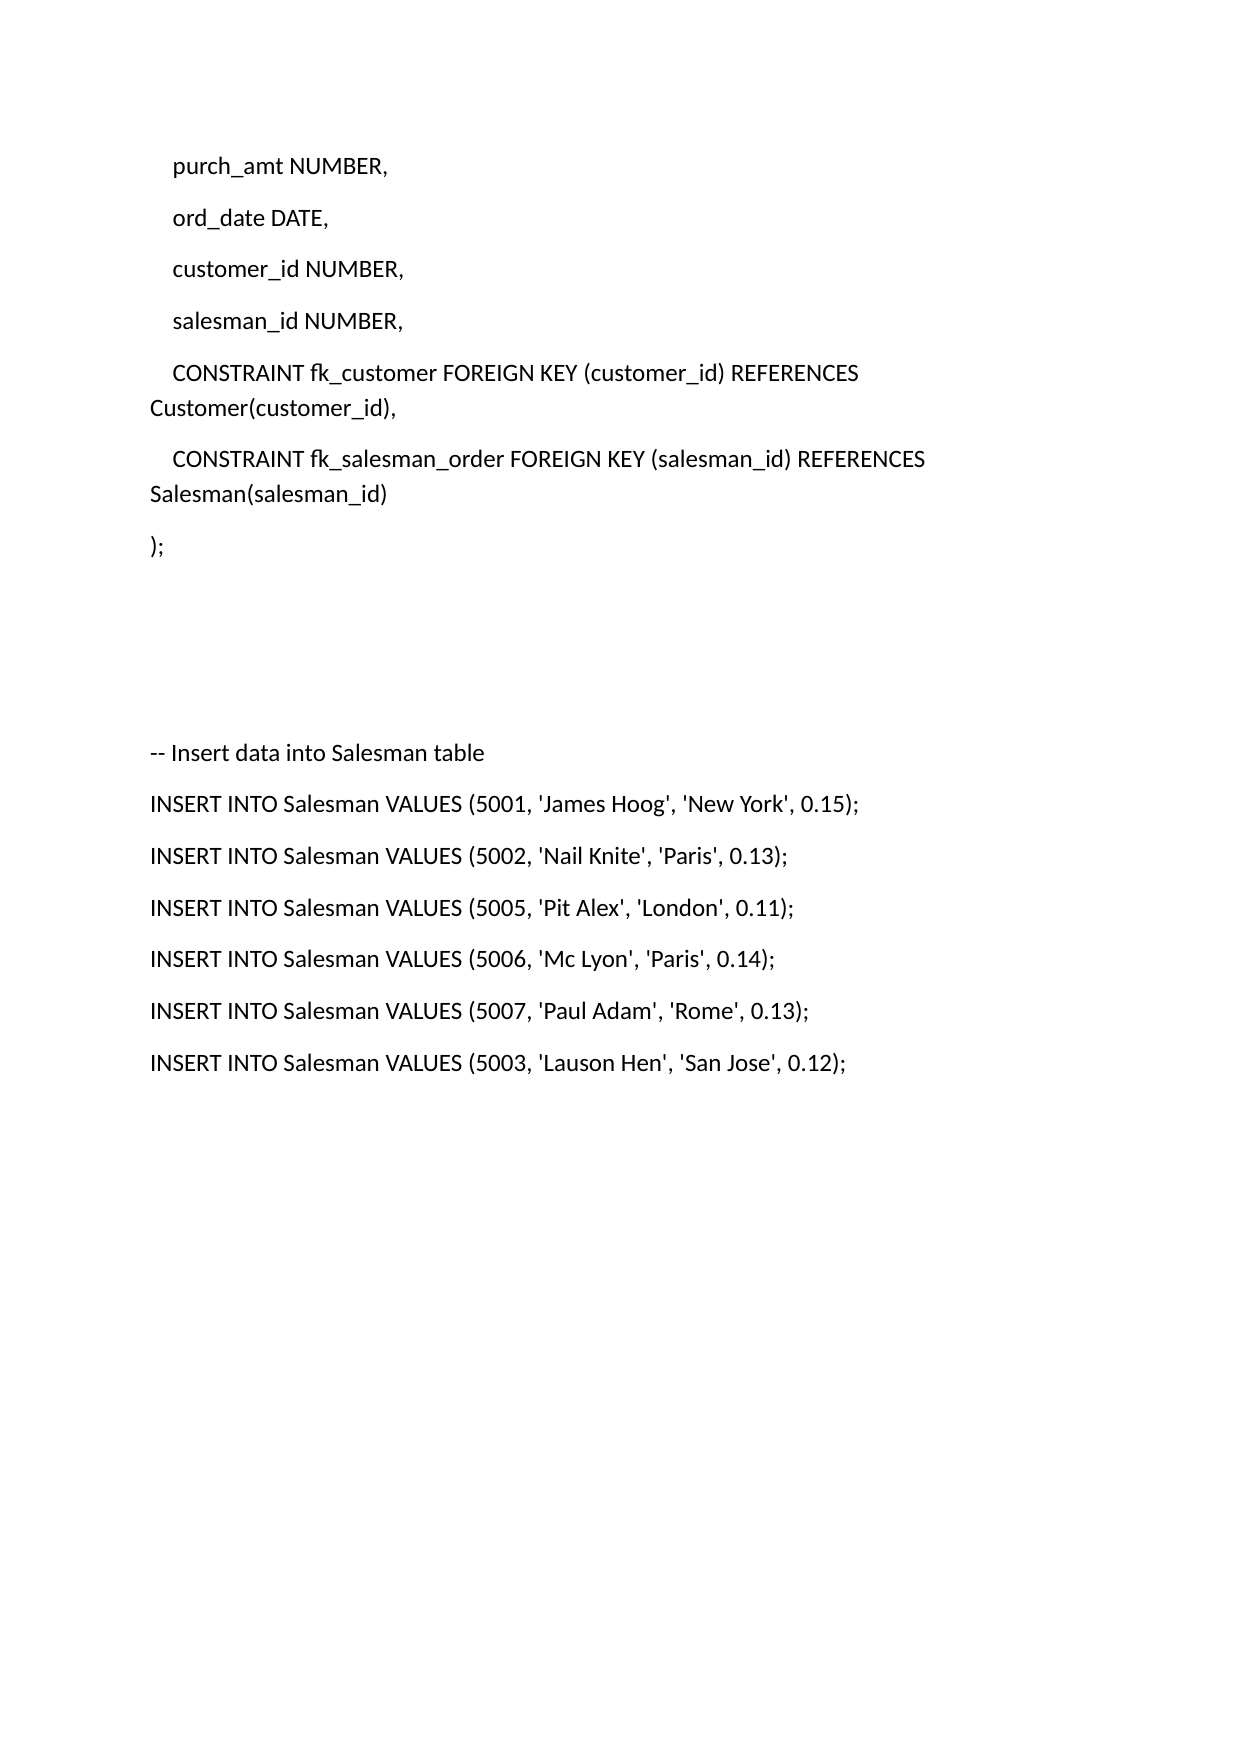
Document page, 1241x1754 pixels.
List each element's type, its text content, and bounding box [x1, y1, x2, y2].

text purch_amt NUMBER, [150, 150, 1090, 181]
text INSERT INTO Salesman VALUES (5002, 'Nail Knite', 'Paris', 0.13); [150, 840, 1090, 871]
text CONSTRAINT fk_salesman_order FOREIGN KEY (salesman_id) REFERENCES Salesman(salesman_id) [150, 443, 1090, 509]
text INSERT INTO Salesman VALUES (5005, 'Pit Alex', 'London', 0.11); [150, 892, 1090, 922]
text CONSTRAINT fk_customer FOREIGN KEY (customer_id) REFERENCES Customer(customer_id), [150, 357, 1090, 422]
text INSERT INTO Salesman VALUES (5007, 'Paul Adam', 'Rome', 0.13); [150, 995, 1090, 1026]
text customer_id NUMBER, [150, 253, 1090, 284]
text ord_date DATE, [150, 202, 1090, 232]
text INSERT INTO Salesman VALUES (5003, 'Lauson Hen', 'San Jose', 0.12); [150, 1047, 1090, 1077]
text INSERT INTO Salesman VALUES (5006, 'Mc Lyon', 'Paris', 0.14); [150, 943, 1090, 974]
text INSERT INTO Salesman VALUES (5001, 'James Hoog', 'New York', 0.15); [150, 788, 1090, 819]
text -- Insert data into Salesman table [150, 737, 1090, 767]
text salesman_id NUMBER, [150, 305, 1090, 336]
text ); [150, 530, 1090, 561]
